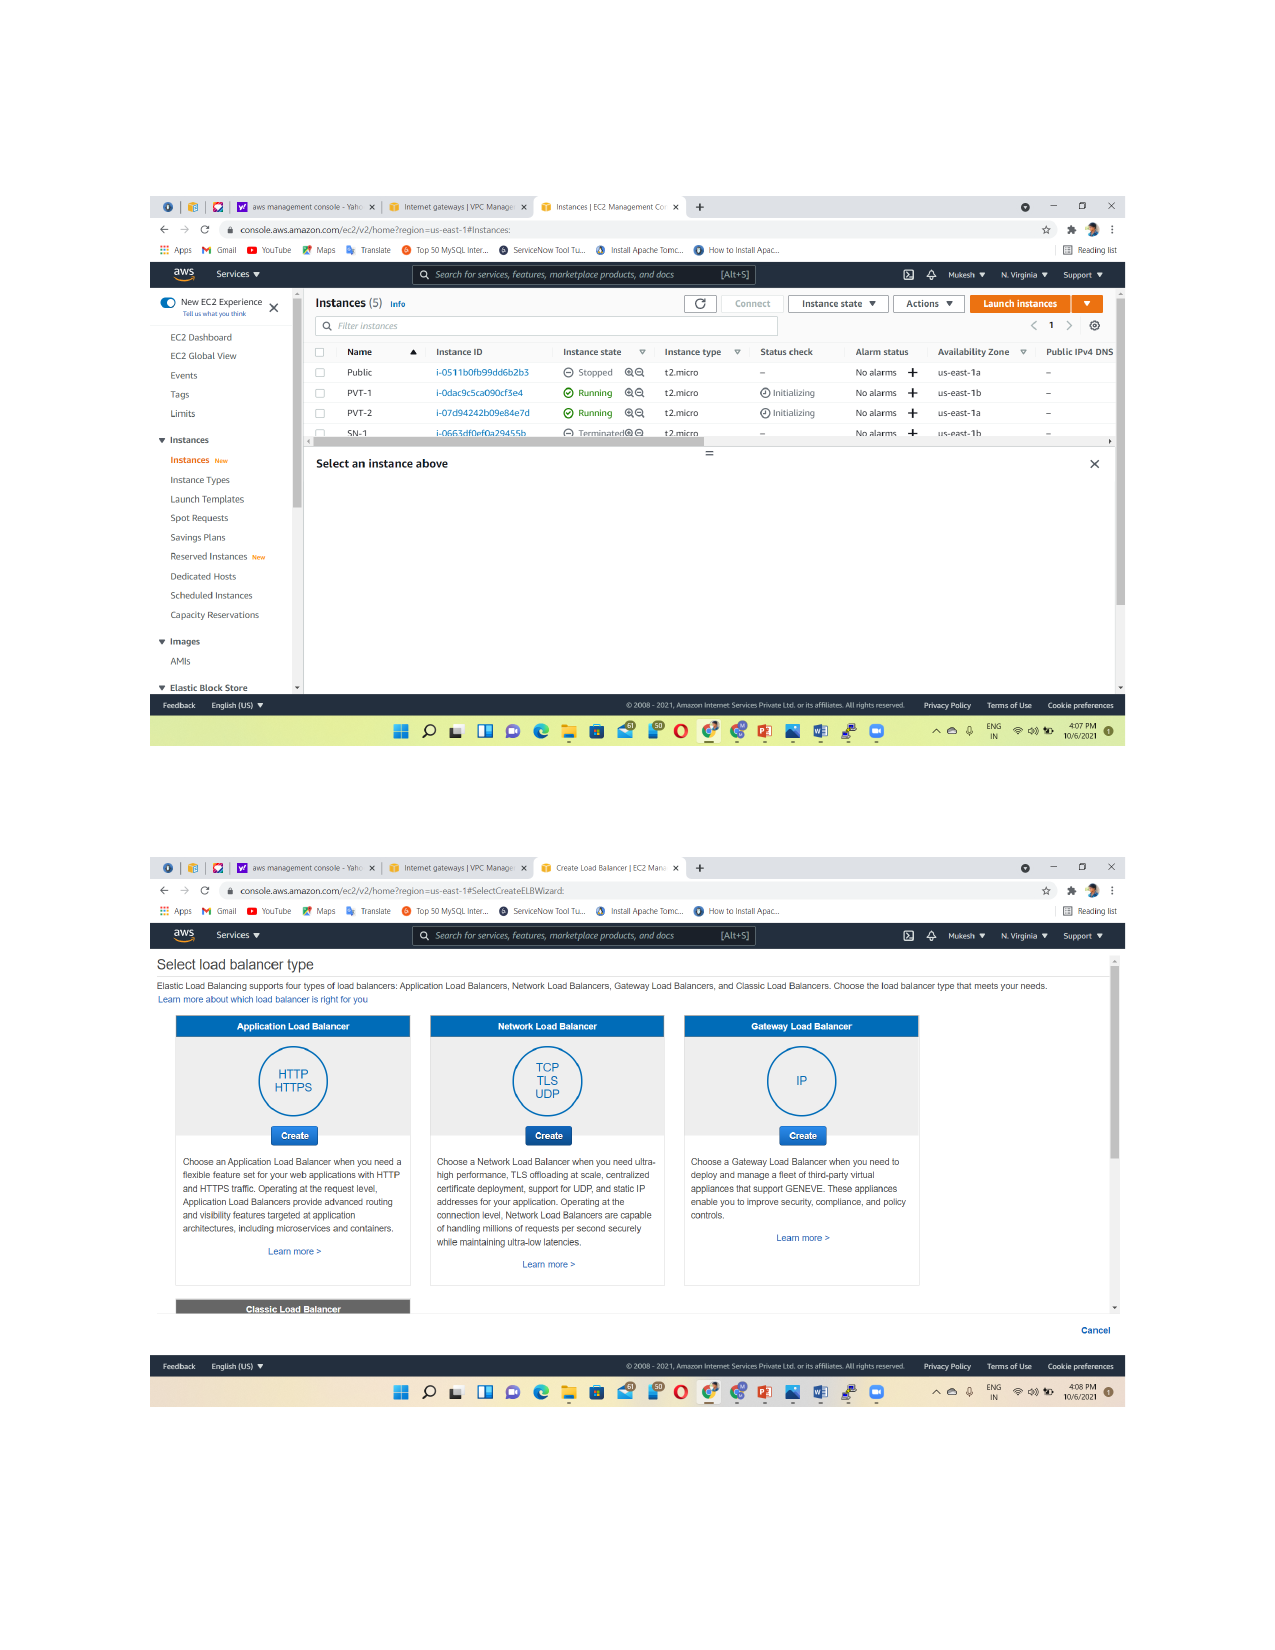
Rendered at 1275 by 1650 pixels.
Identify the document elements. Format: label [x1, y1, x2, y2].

picture [150, 196, 1125, 746]
picture [150, 857, 1125, 1407]
